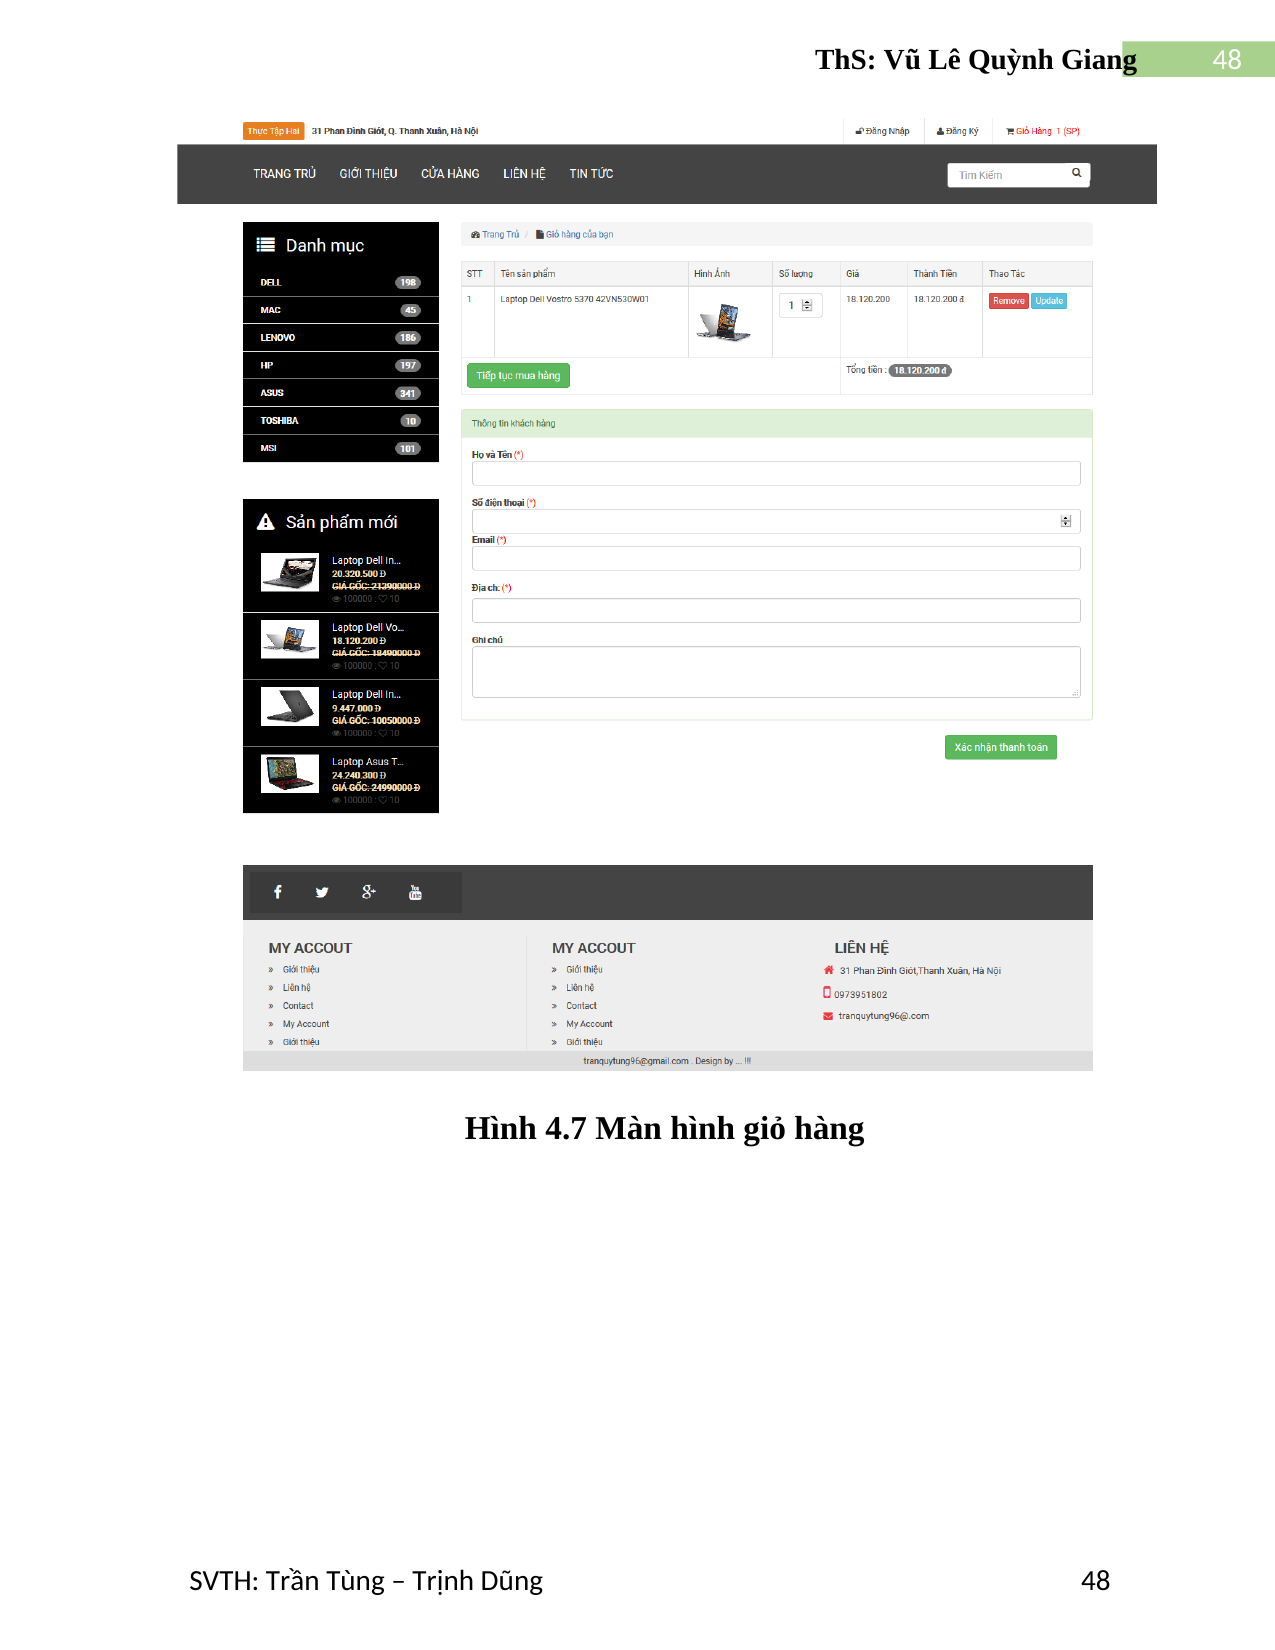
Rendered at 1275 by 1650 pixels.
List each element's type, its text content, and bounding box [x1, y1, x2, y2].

picture [177, 118, 1157, 1071]
text Hình 4.7 Màn hình giỏ hàng [207, 1108, 1122, 1147]
